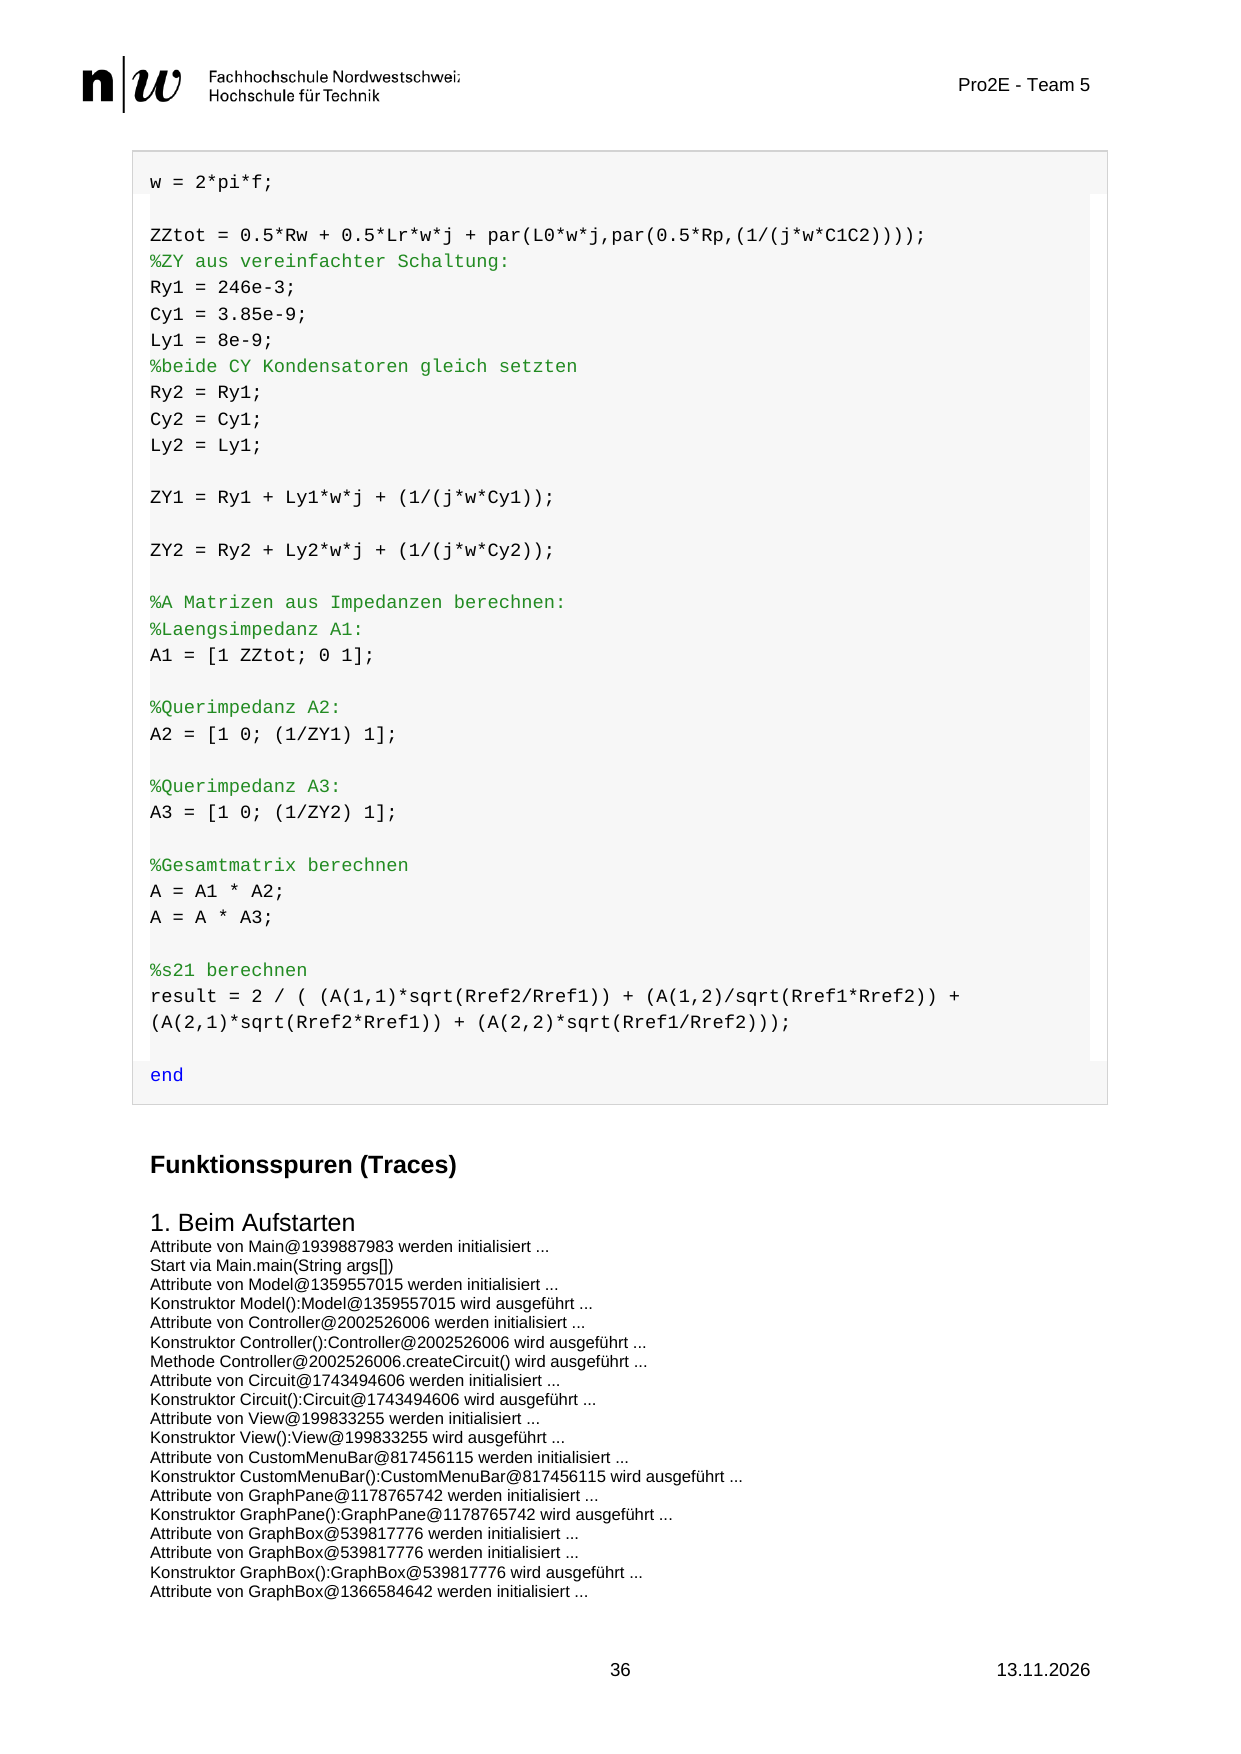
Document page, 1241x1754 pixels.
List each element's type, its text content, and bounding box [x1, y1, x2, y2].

text Attribute von View@199833255 werden initialisiert ... [150, 1409, 1090, 1428]
text Start via Main.main(String args[]) [150, 1256, 1090, 1275]
text Ry2 = Ry1; [150, 378, 1090, 404]
text Konstruktor CustomMenuBar():CustomMenuBar@817456115 wird ausgeführt ... [150, 1467, 1090, 1486]
text Konstruktor GraphPane():GraphPane@1178765742 wird ausgeführt ... [150, 1505, 1090, 1524]
picture [81, 56, 460, 113]
text Ly2 = Ly1; [150, 431, 1090, 457]
text end [133, 1042, 1107, 1104]
text ZY1 = Ry1 + Ly1*w*j + (1/(j*w*Cy1)); [150, 483, 1090, 509]
text Attribute von Controller@2002526006 werden initialisiert ... [150, 1313, 1090, 1332]
text Methode Controller@2002526006.createCircuit() wird ausgeführt ... [150, 1352, 1090, 1371]
text Cy2 = Cy1; [150, 404, 1090, 431]
text A = A1 * A2; [150, 877, 1090, 903]
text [150, 1582, 1090, 1601]
text %Querimpedanz A2: [150, 693, 1090, 719]
text %Gesamtmatrix berechnen [150, 851, 1090, 877]
text result = 2 / ( (A(1,1)*sqrt(Rref2/Rref1)) + (A(1,2)/sqrt(Rref1*Rref2)) + (A(2,1)*sqrt(Rref2*Rref1)) + (A(2,2)*sqrt(Rref1/Rref2))); [150, 982, 1090, 1034]
text Attribute von GraphBox@539817776 werden initialisiert ... [150, 1524, 1090, 1543]
text %A Matrizen aus Impedanzen berechnen: [150, 588, 1090, 614]
text Attribute von GraphPane@1178765742 werden initialisiert ... [150, 1486, 1090, 1505]
text %ZY aus vereinfachter Schaltung: [150, 247, 1090, 273]
text %beide CY Kondensatoren gleich setzten [150, 352, 1090, 378]
text A = A * A3; [150, 903, 1090, 929]
text Attribute von Main@1939887983 werden initialisiert ... [150, 1237, 1090, 1256]
text Attribute von CustomMenuBar@817456115 werden initialisiert ... [150, 1447, 1090, 1467]
text Ry1 = 246e-3; [150, 273, 1090, 299]
text Konstruktor Controller():Controller@2002526006 wird ausgeführt ... [150, 1332, 1090, 1352]
text Konstruktor GraphBox():GraphBox@539817776 wird ausgeführt ... [150, 1562, 1090, 1582]
text Funktionsspuren (Traces) [150, 1150, 1090, 1179]
text Konstruktor Model():Model@1359557015 wird ausgeführt ... [150, 1294, 1090, 1313]
text Attribute von Circuit@1743494606 werden initialisiert ... [150, 1371, 1090, 1390]
text Konstruktor View():View@199833255 wird ausgeführt ... [150, 1428, 1090, 1447]
text A1 = [1 ZZtot; 0 1]; [150, 641, 1090, 667]
text ZY2 = Ry2 + Ly2*w*j + (1/(j*w*Cy2)); [150, 536, 1090, 562]
text w = 2*pi*f; [133, 152, 1107, 194]
text Konstruktor Circuit():Circuit@1743494606 wird ausgeführt ... [150, 1390, 1090, 1409]
text %Querimpedanz A3: [150, 772, 1090, 798]
text A2 = [1 0; (1/ZY1) 1]; [150, 719, 1090, 746]
text A3 = [1 0; (1/ZY2) 1]; [150, 798, 1090, 824]
text %s21 berechnen [150, 956, 1090, 982]
text Attribute von Model@1359557015 werden initialisiert ... [150, 1275, 1090, 1294]
text Ly1 = 8e-9; [150, 326, 1090, 352]
text 1. Beim Aufstarten [150, 1208, 1090, 1237]
text %Laengsimpedanz A1: [150, 614, 1090, 641]
text Cy1 = 3.85e-9; [150, 299, 1090, 326]
text Attribute von GraphBox@539817776 werden initialisiert ... [150, 1543, 1090, 1562]
text ZZtot = 0.5*Rw + 0.5*Lr*w*j + par(L0*w*j,par(0.5*Rp,(1/(j*w*C1C2)))); [150, 221, 1090, 247]
